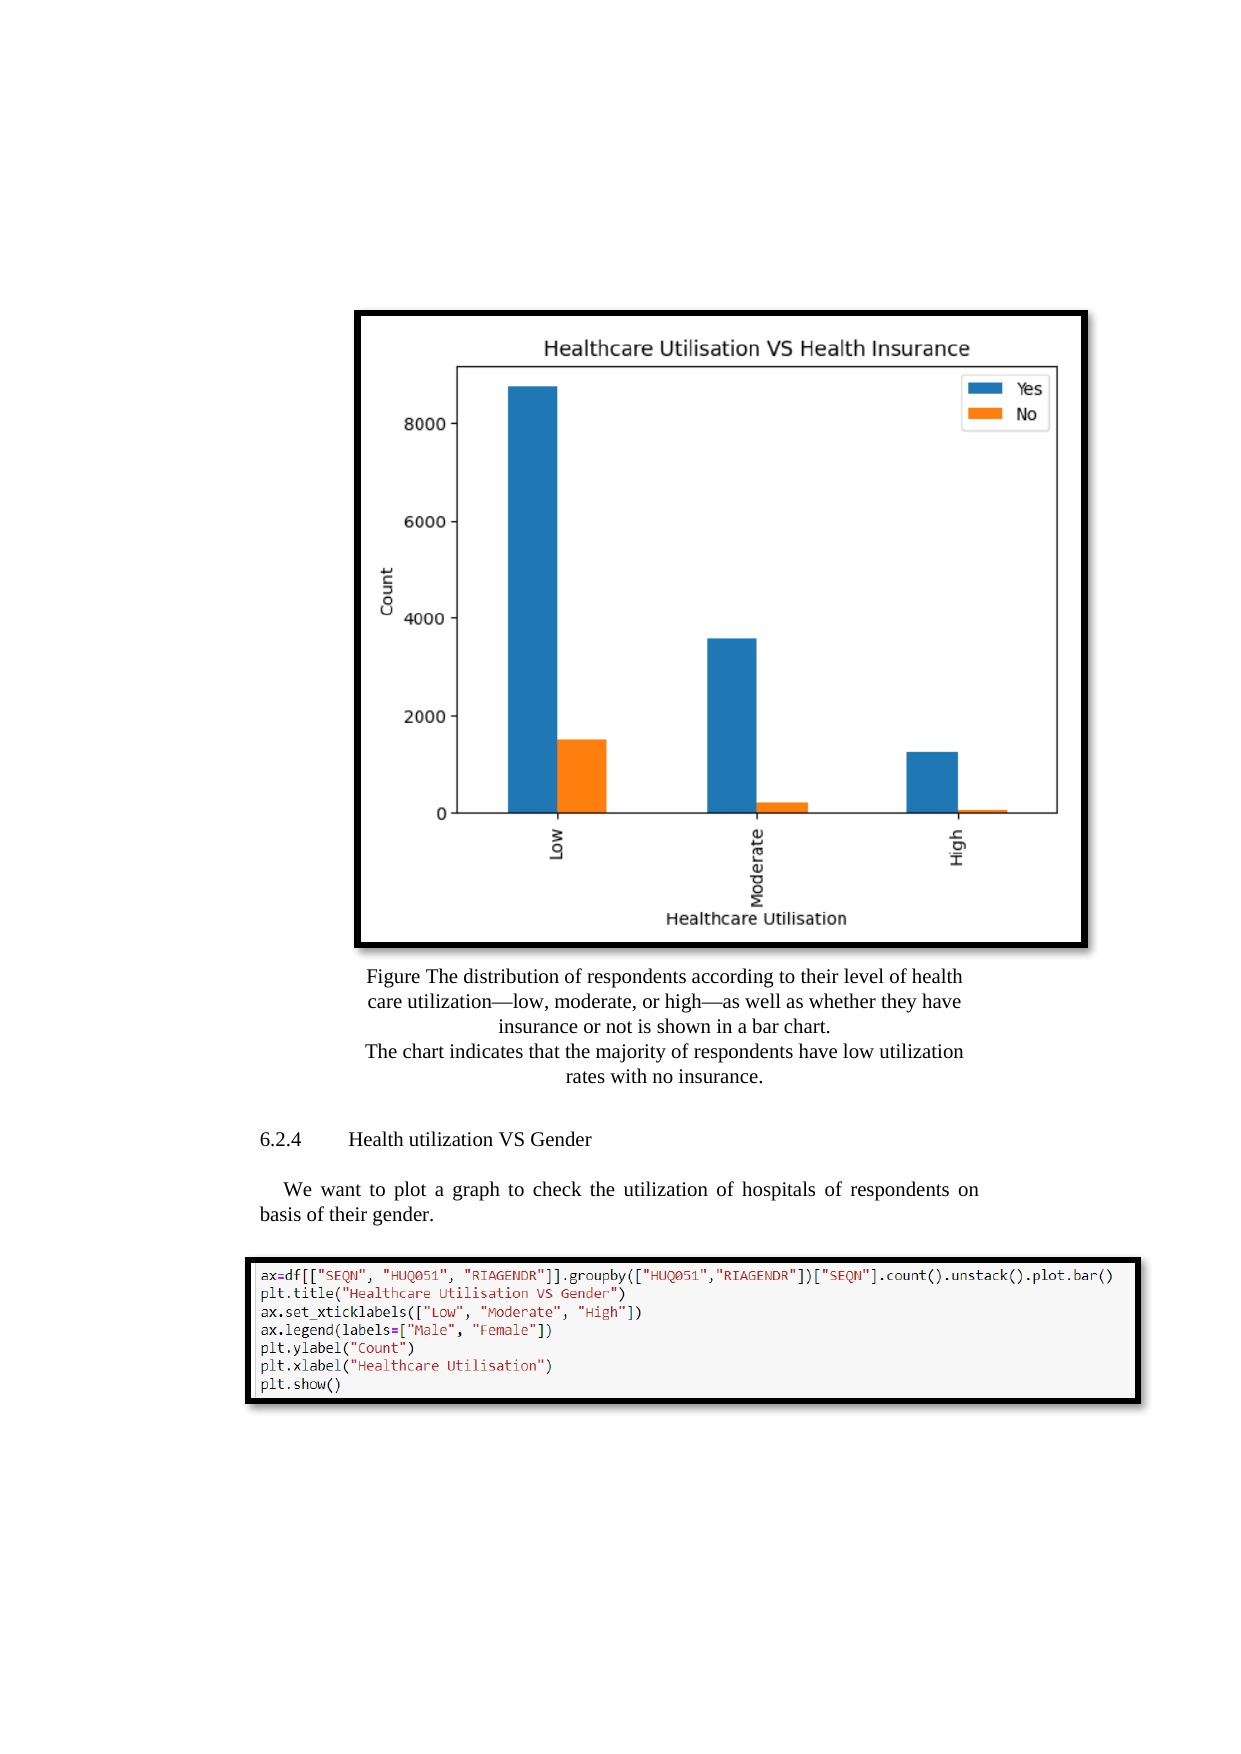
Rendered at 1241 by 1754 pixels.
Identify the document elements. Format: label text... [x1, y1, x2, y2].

subtitle Health utilization VS Gender [259, 1126, 981, 1151]
list Figure The distribution of respondents according to their level of health care utilization—low, moderate, or high—as well as whether they have insurance or not is shown in a bar chart. [348, 963, 981, 1038]
picture [251, 1263, 1135, 1398]
picture [361, 316, 1081, 942]
text We want to plot a graph to check the utilization of hospitals of respondents on basis of their gender. [259, 1176, 981, 1226]
list The chart indicates that the majority of respondents have low utilization rates with no insurance. [348, 1038, 981, 1088]
